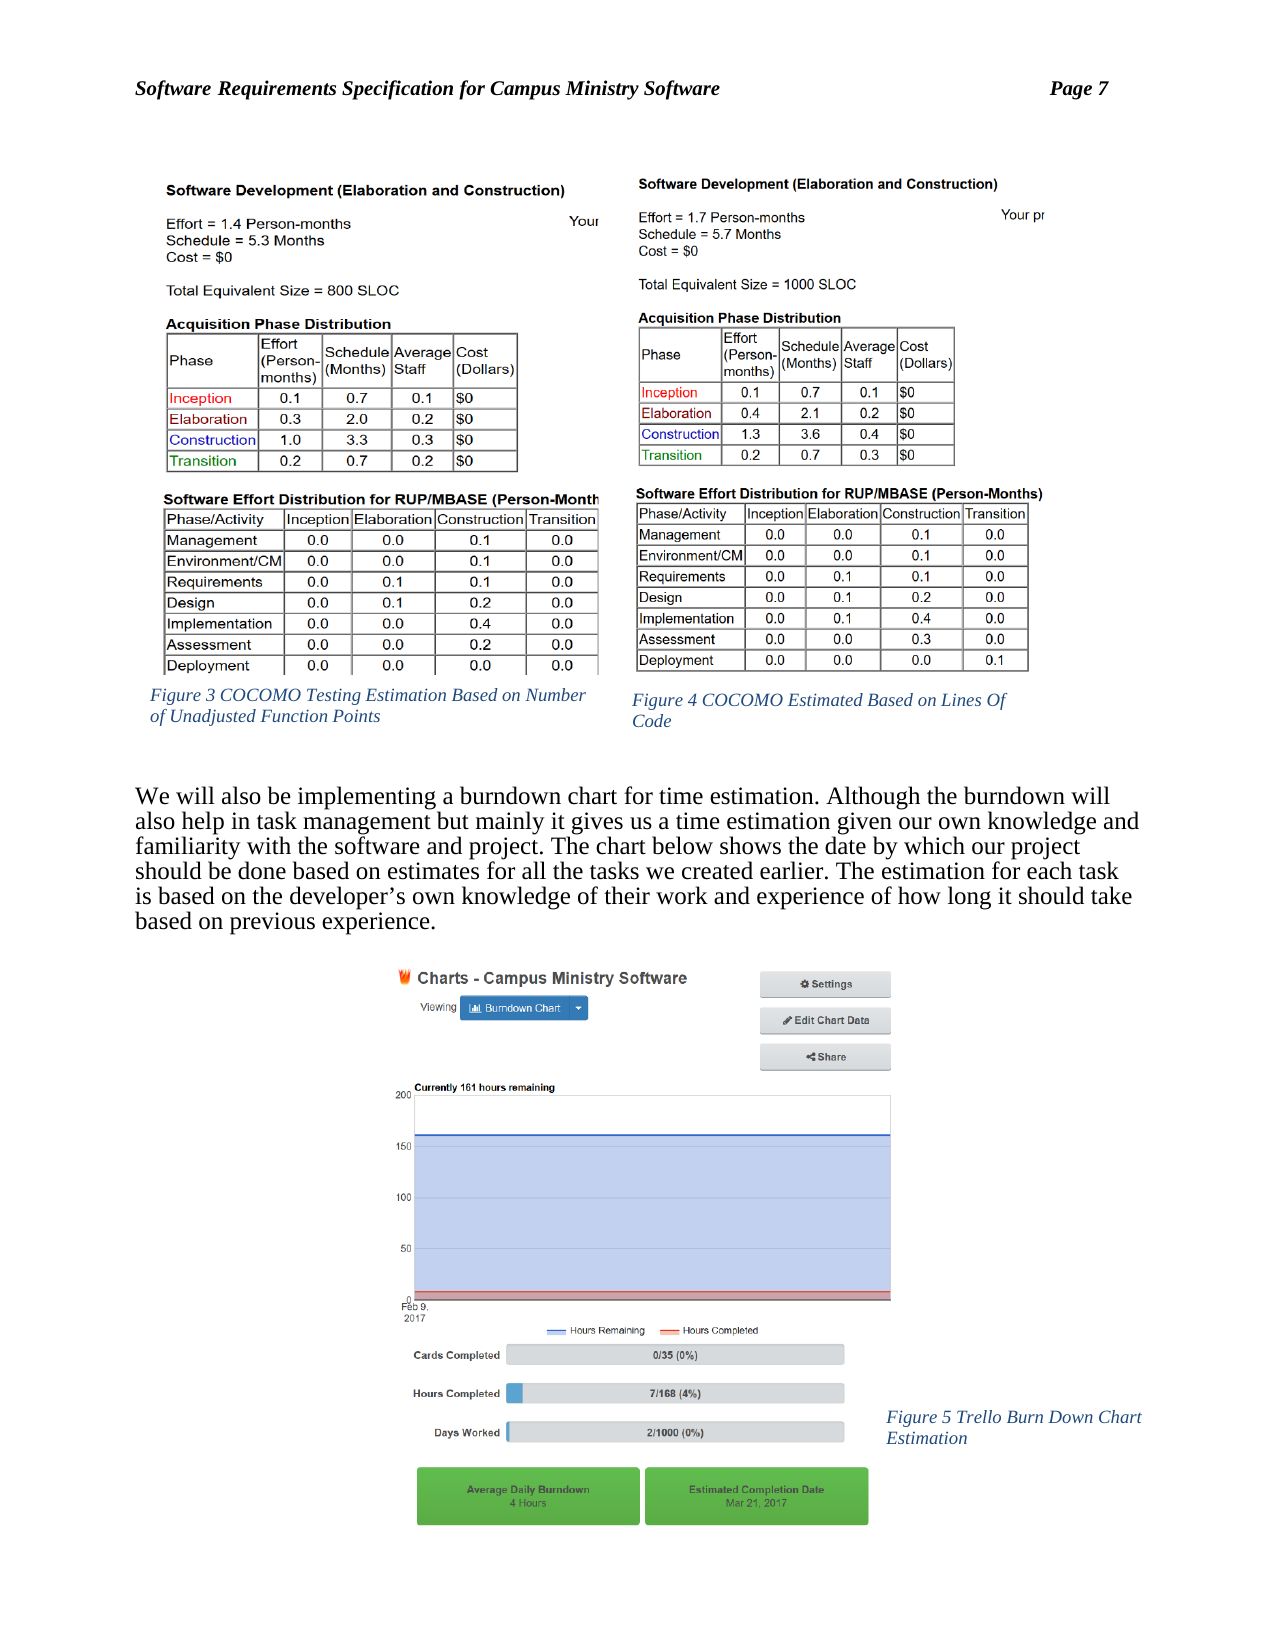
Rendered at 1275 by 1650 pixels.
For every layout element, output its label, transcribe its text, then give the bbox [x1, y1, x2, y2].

picture [150, 172, 599, 675]
picture [632, 176, 1045, 680]
picture [368, 962, 896, 1536]
text We will also be implementing a burndown chart for time estimation. Although the burndown will also help in task management but mainly it gives us a time estimation given our own knowledge and familiarity with the software and project. The chart below shows the date by which our project should be done based on estimates for all the tasks we created earlier. The estimation for each task is based on the developer’s own knowledge of their work and experience of how long it should take based on previous experience. [135, 785, 1140, 935]
